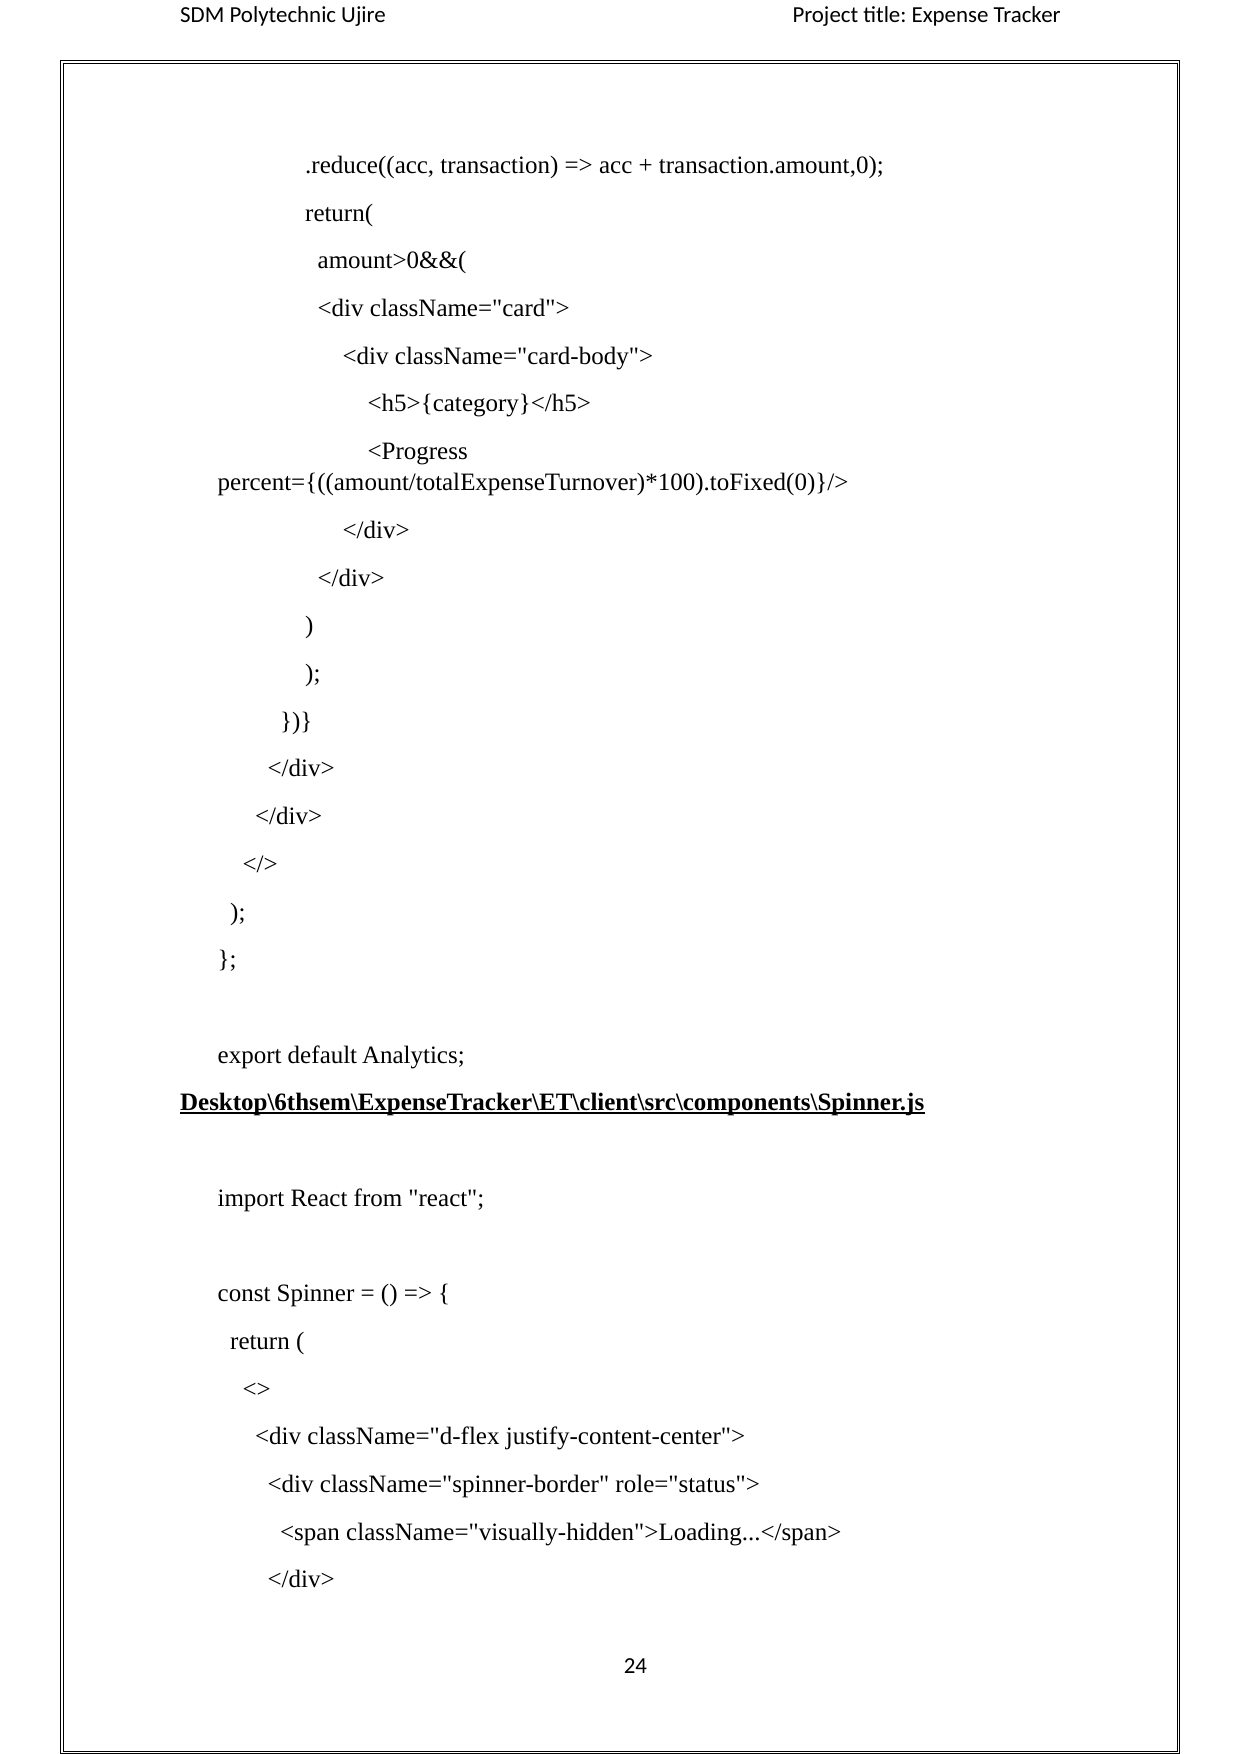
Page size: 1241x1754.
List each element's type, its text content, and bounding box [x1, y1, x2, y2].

text </div> [217, 753, 1090, 782]
text <span className="visually-hidden">Loading...</span> [217, 1517, 1090, 1546]
text <div className="card-body"> [217, 341, 1090, 369]
text <Progress percent={((amount/totalExpenseTurnover)*100).toFixed(0)}/> [217, 436, 1090, 496]
text <> [217, 1374, 1090, 1402]
text Desktop\6thsem\ExpenseTracker\ET\client\src\components\Spinner.js [180, 1087, 1090, 1116]
text const Spinner = () => { [217, 1278, 1090, 1307]
text return ( [217, 1326, 1090, 1355]
text .reduce((acc, transaction) => acc + transaction.amount,0); [217, 150, 1090, 179]
text </> [217, 849, 1090, 878]
text import React from "react"; [217, 1183, 1090, 1212]
text export default Analytics; [217, 1040, 1090, 1068]
text ); [217, 658, 1090, 687]
text </div> [217, 563, 1090, 591]
text return( [217, 198, 1090, 226]
text </div> [217, 801, 1090, 830]
text <div className="d-flex justify-content-center"> [217, 1421, 1090, 1450]
text ); [217, 897, 1090, 925]
text </div> [217, 515, 1090, 544]
text <div className="card"> [217, 293, 1090, 322]
text <h5>{category}</h5> [217, 388, 1090, 417]
text }; [217, 944, 1090, 973]
text ) [217, 610, 1090, 639]
text amount>0&&( [217, 245, 1090, 274]
text </div> [217, 1564, 1090, 1593]
text <div className="spinner-border" role="status"> [217, 1469, 1090, 1498]
text })} [217, 706, 1090, 734]
